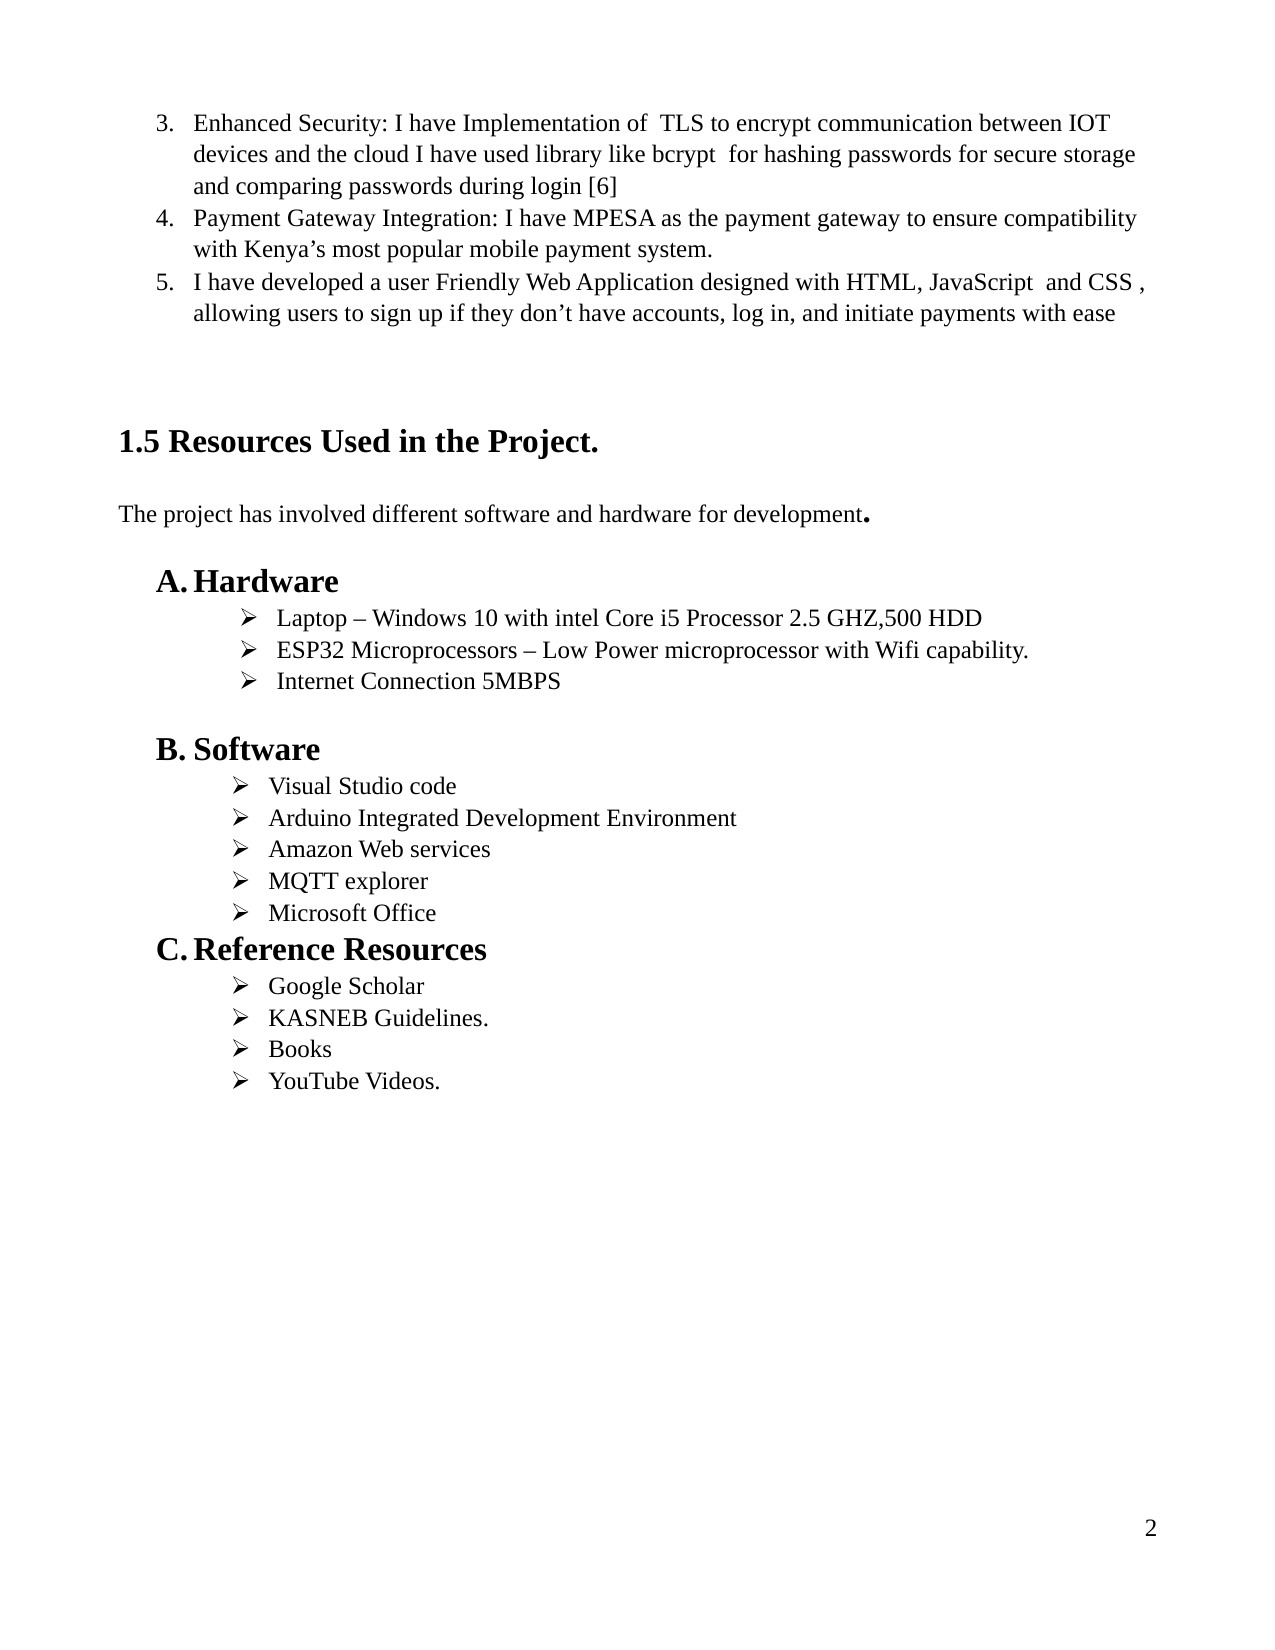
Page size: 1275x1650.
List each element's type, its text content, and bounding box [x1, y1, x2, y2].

text The project has involved different software and hardware for development. [118, 491, 1082, 529]
list Enhanced Security: I have Implementation of TLS to encrypt communication between IOT devices and the cloud I have used library like bcrypt for hashing passwords for secure storage and comparing passwords during login [6] [156, 108, 1163, 199]
list I have developed a user Friendly Web Application designed with HTML, JavaScript and CSS , allowing users to sign up if they don’t have accounts, log in, and initiate payments with ease [156, 267, 1163, 327]
list KASNEB Guidelines. [231, 1003, 1082, 1032]
list Reference Resources [156, 929, 1082, 968]
text 1.5 Resources Used in the Project. [118, 421, 1082, 459]
list MQTT explorer [231, 866, 1082, 895]
list Microsoft Office [231, 898, 1082, 926]
list Amazon Web services [231, 834, 1082, 863]
list Software [156, 729, 1082, 768]
list ESP32 Microprocessors – Low Power microprocessor with Wifi capability. [239, 635, 1082, 663]
list Google Scholar [231, 971, 1082, 1000]
list YouTube Videos. [231, 1066, 1082, 1095]
list Hardware [156, 561, 1082, 599]
list Payment Gateway Integration: I have MPESA as the payment gateway to ensure compatibility with Kenya’s most popular mobile payment system. [156, 203, 1163, 263]
list Books [231, 1034, 1082, 1063]
list Visual Studio code [231, 771, 1082, 800]
list Internet Connection 5MBPS [239, 666, 1082, 695]
list Arduino Integrated Development Environment [231, 803, 1082, 832]
list Laptop – Windows 10 with intel Core i5 Processor 2.5 GHZ,500 HDD [239, 603, 1082, 632]
